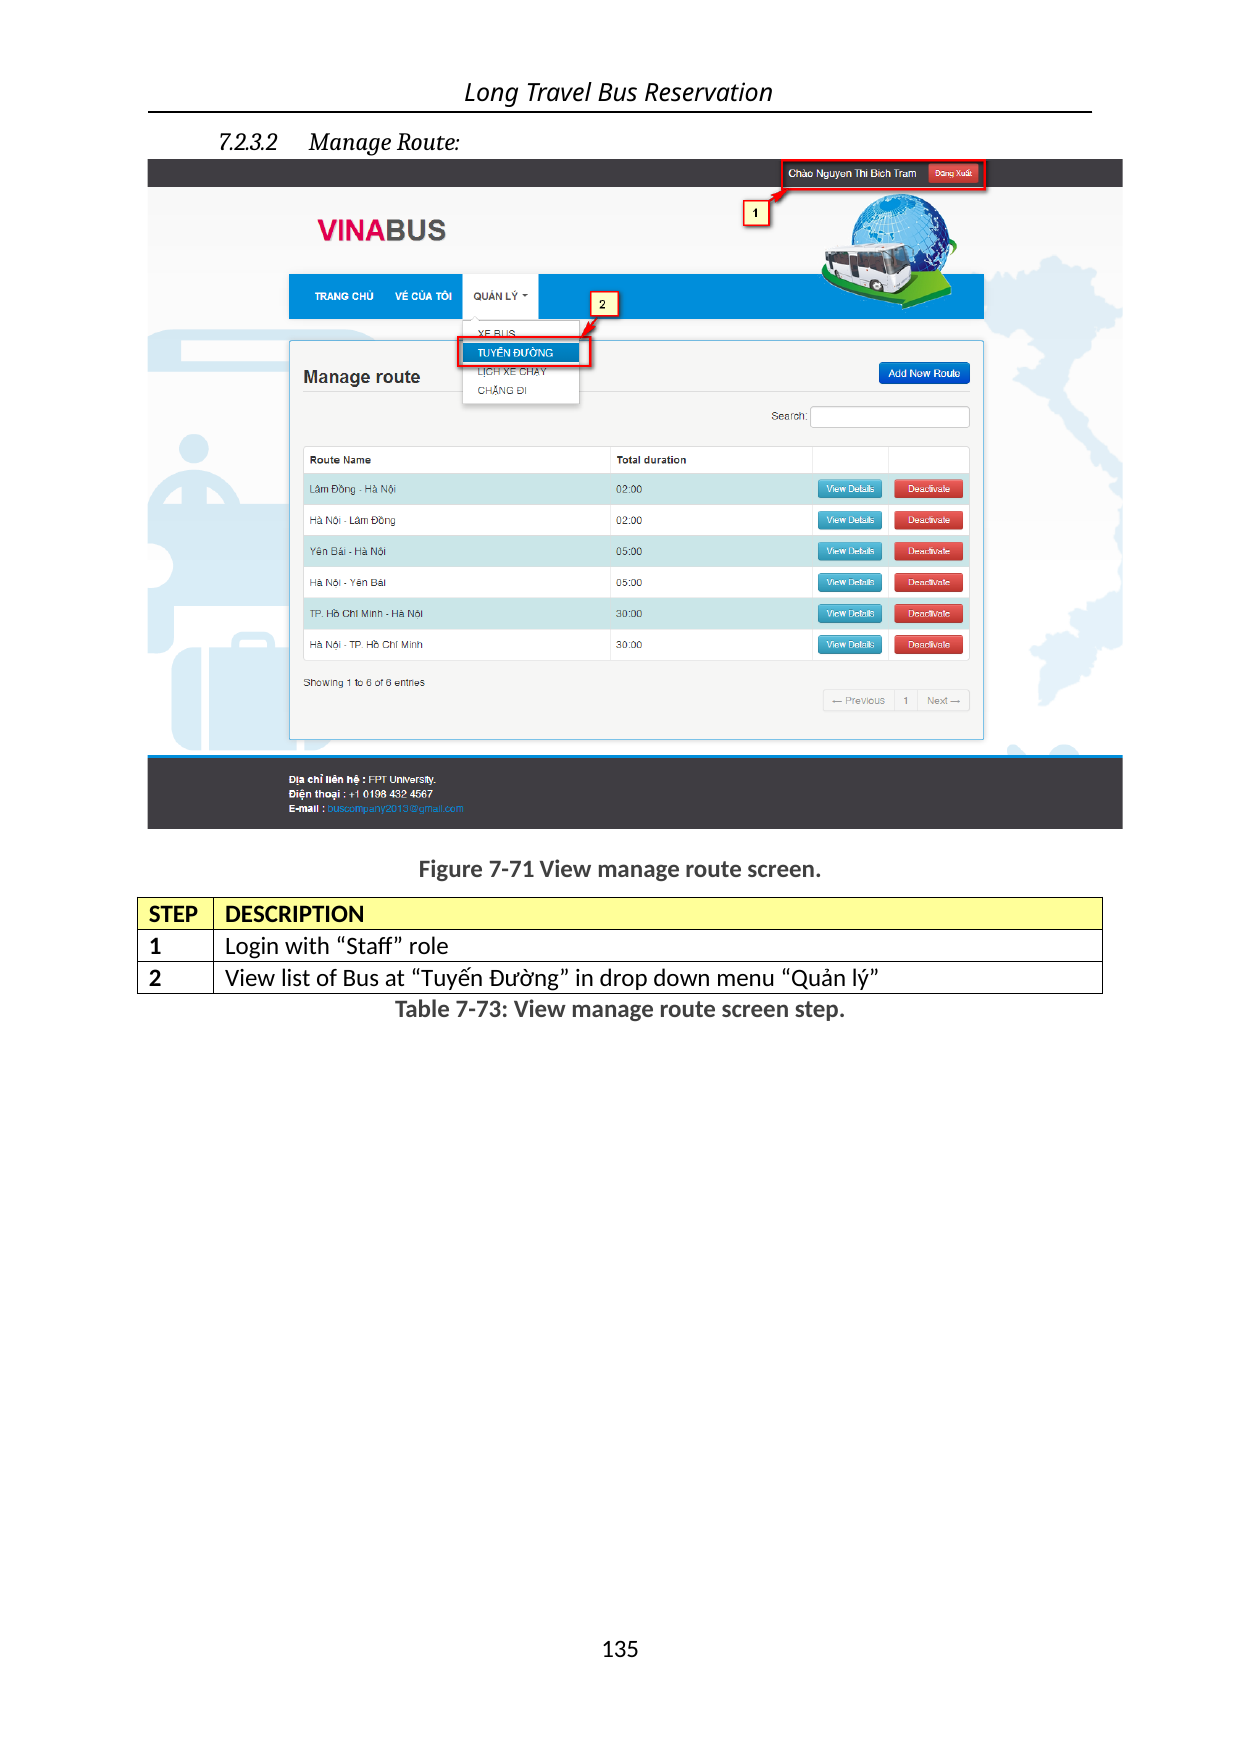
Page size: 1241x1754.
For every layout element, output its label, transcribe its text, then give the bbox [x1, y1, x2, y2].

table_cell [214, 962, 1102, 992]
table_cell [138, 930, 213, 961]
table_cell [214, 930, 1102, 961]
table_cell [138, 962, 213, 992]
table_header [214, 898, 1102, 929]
subtitle Manage Route: [218, 128, 1092, 157]
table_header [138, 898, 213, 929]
picture [147, 159, 1123, 829]
